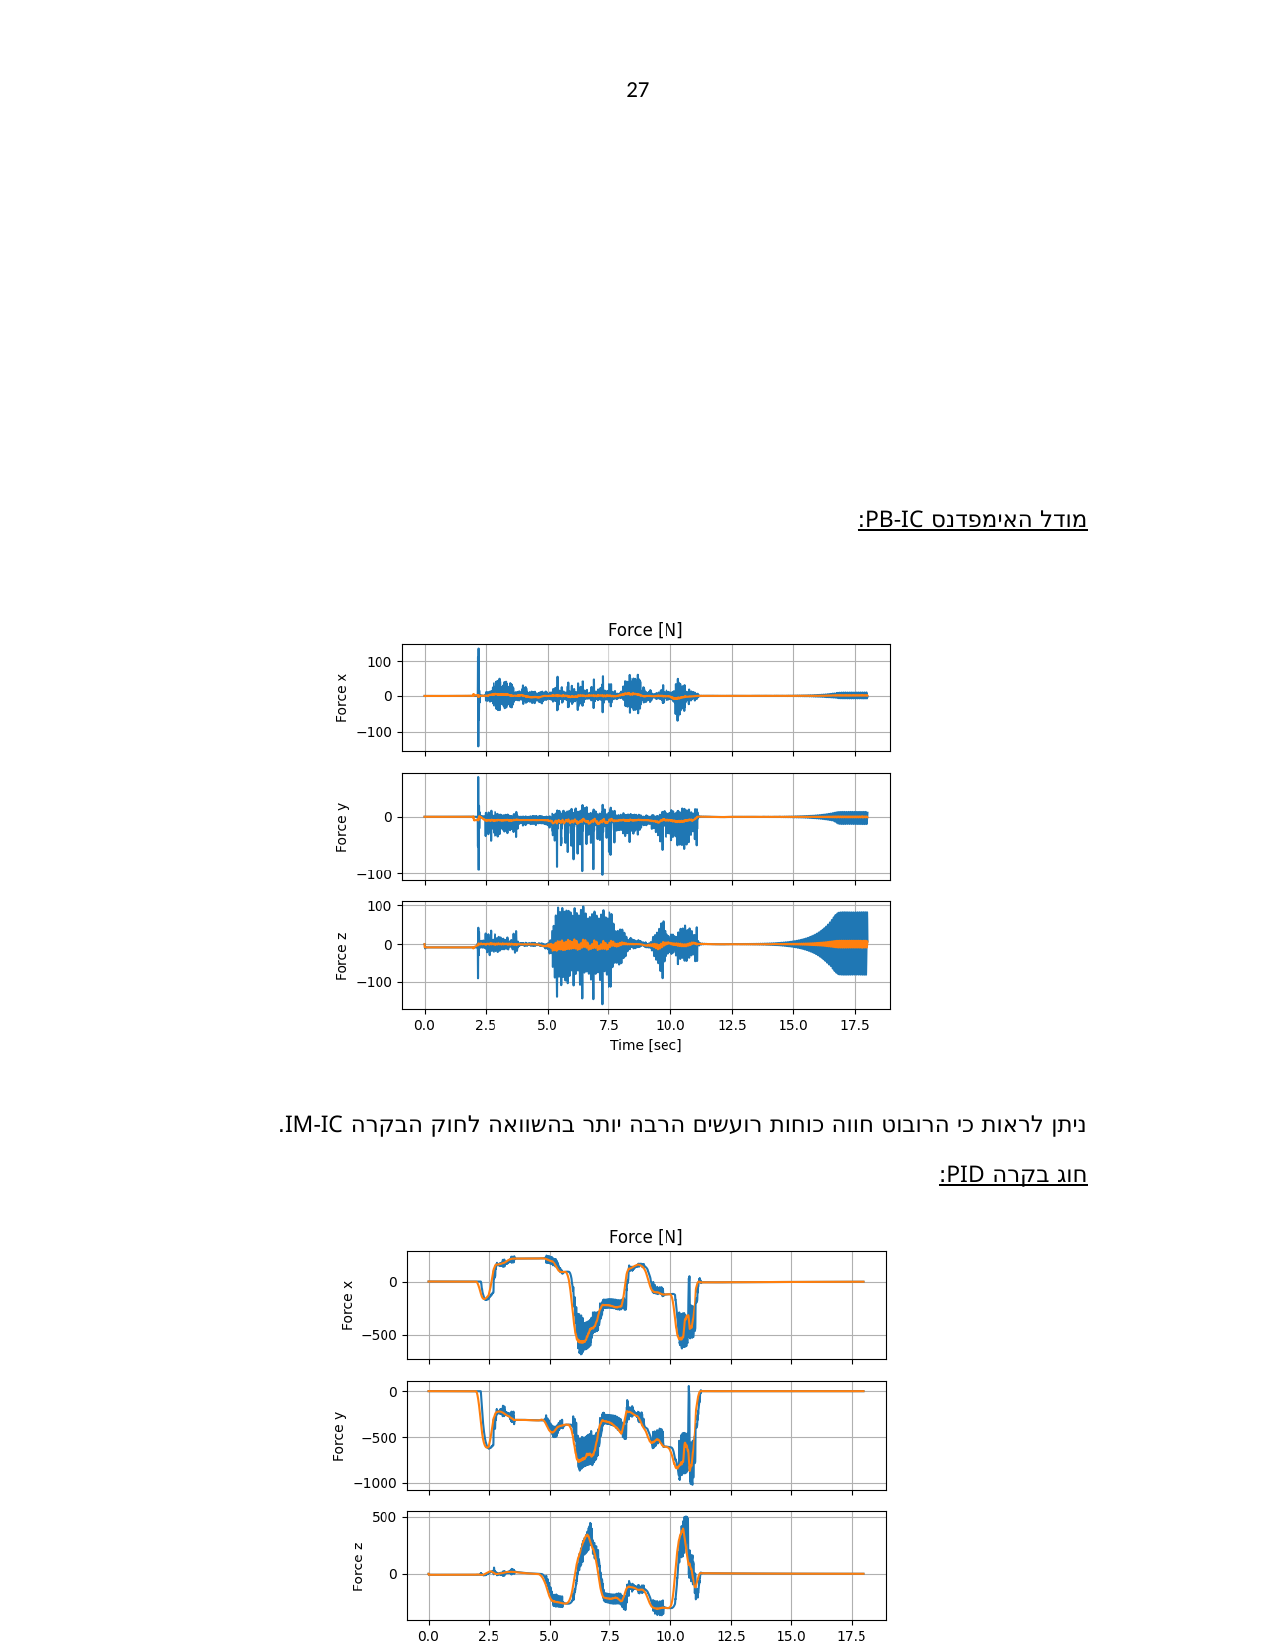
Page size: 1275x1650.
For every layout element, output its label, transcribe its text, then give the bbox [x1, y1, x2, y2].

picture [329, 1193, 947, 1650]
text חוג בקרה PID: [187, 1158, 1087, 1189]
text ניתן לראות כי הרובוט חווה כוחות רועשים הרבה יותר בהשוואה לחוק הבקרה IM-IC. [187, 1108, 1087, 1139]
text מודל האימפדנס PB-IC: [187, 503, 1087, 534]
picture [323, 586, 952, 1061]
